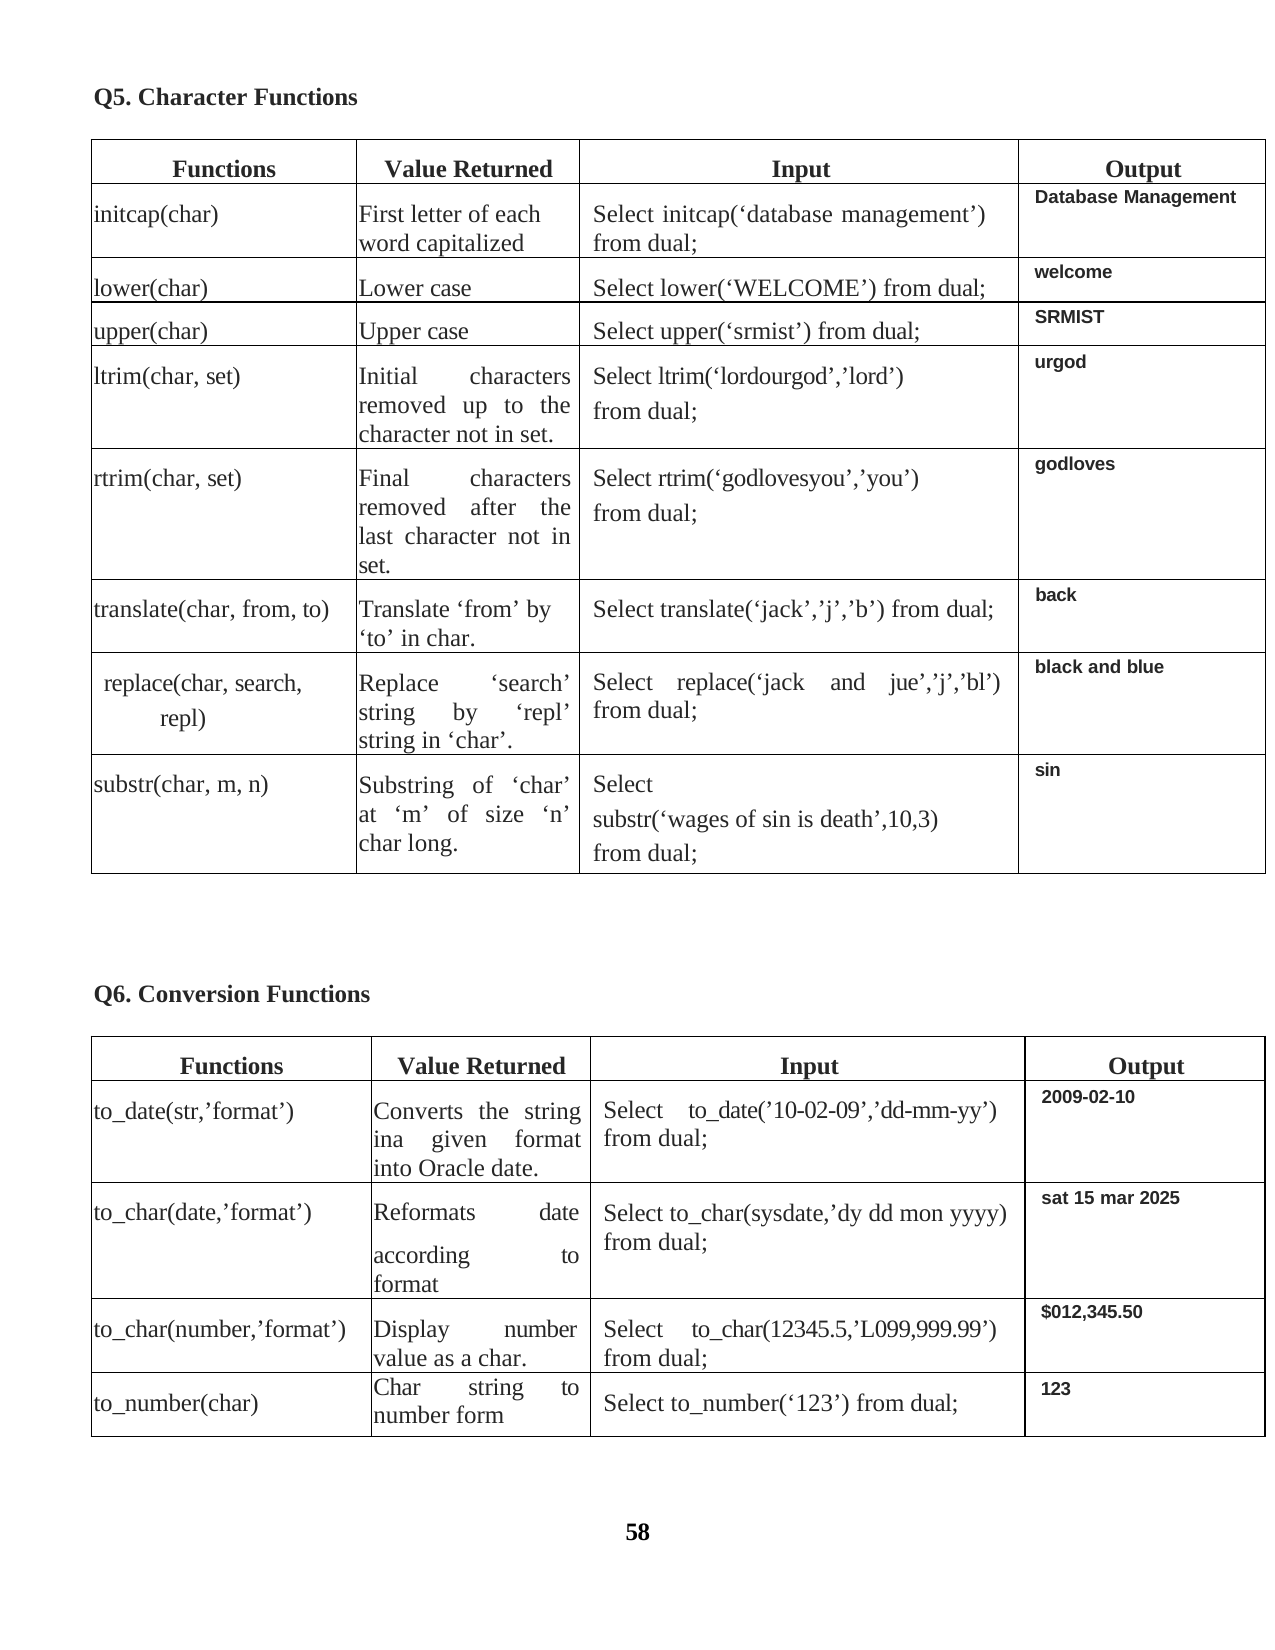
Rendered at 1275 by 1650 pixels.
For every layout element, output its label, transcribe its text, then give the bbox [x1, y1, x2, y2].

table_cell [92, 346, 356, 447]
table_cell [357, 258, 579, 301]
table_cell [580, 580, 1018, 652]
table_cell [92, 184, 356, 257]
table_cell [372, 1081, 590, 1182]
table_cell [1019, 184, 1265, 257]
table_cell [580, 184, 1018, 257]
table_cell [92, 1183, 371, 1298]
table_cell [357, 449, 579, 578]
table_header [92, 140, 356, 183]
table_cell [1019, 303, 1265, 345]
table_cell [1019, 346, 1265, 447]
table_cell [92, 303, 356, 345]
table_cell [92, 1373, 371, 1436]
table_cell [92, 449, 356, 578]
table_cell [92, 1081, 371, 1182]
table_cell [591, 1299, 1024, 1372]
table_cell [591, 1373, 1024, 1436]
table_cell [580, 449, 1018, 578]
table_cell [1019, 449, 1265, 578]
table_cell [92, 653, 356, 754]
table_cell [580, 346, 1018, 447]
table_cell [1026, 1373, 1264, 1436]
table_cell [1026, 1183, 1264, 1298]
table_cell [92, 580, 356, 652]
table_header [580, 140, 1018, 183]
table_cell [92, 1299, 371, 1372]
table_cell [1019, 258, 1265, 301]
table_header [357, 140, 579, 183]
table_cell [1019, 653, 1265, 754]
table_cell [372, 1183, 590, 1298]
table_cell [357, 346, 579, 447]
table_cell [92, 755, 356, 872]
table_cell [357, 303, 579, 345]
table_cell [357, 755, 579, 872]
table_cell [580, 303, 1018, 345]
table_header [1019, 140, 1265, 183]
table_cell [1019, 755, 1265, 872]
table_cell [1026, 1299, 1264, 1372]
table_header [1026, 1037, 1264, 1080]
text Q5. Character Functions [93, 82, 1200, 111]
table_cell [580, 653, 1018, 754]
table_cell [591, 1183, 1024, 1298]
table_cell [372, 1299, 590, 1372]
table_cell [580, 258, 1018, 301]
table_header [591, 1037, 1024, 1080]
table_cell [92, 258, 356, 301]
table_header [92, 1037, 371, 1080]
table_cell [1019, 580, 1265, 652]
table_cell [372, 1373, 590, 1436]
text Q6. Conversion Functions [93, 979, 1200, 1008]
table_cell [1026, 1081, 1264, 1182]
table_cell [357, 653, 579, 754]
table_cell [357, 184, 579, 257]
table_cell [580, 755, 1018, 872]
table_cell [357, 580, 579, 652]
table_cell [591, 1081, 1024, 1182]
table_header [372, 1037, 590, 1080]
